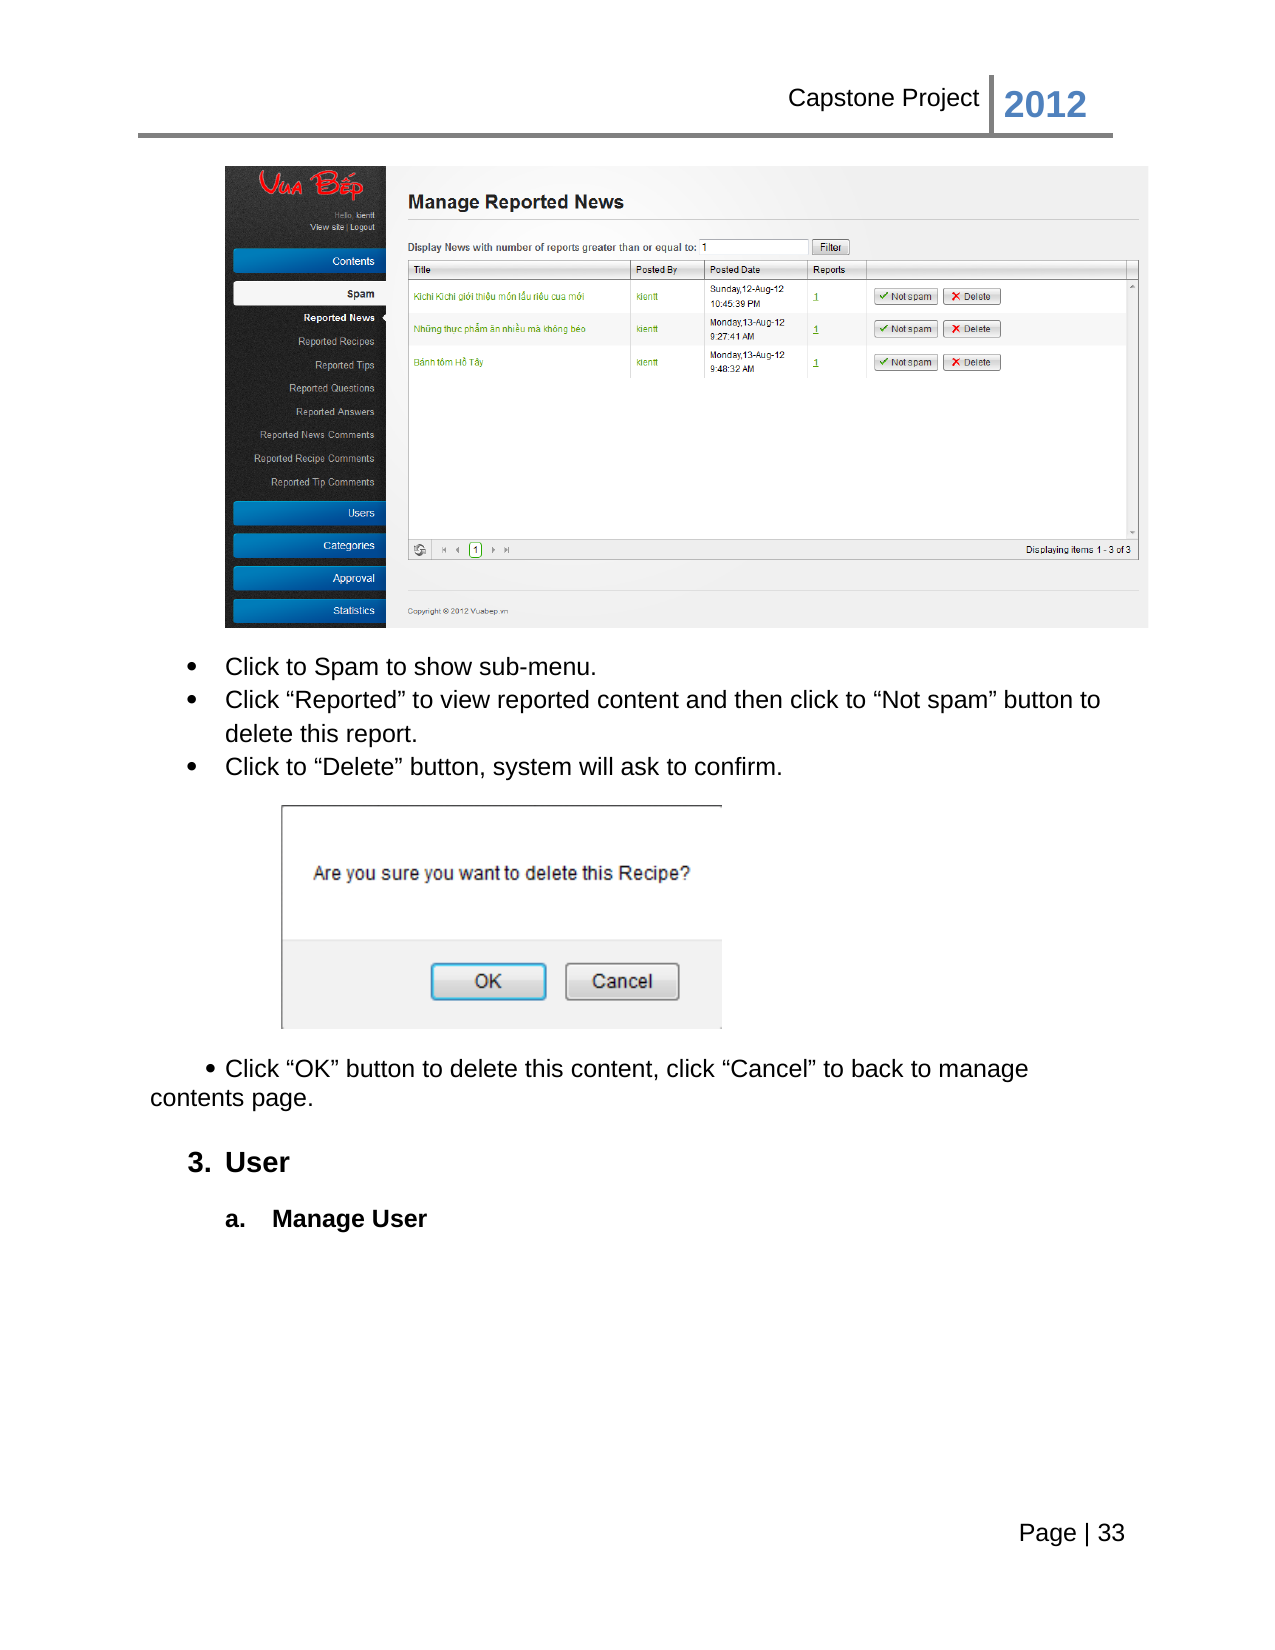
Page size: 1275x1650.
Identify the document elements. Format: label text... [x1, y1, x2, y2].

list Click to Spam to show sub-menu. [187, 652, 1125, 681]
picture [225, 166, 1149, 628]
list Click to “Delete” button, system will ask to confirm. [187, 752, 1125, 780]
list Click “OK” button to delete this content, click “Cancel” to back to manage contents page. [150, 1054, 1125, 1112]
list User [187, 1145, 1125, 1178]
subtitle Manage User [225, 1204, 1125, 1233]
list Click “Reported” to view reported content and then click to “Not spam” button to delete this report. [187, 685, 1125, 747]
picture [281, 805, 722, 1029]
